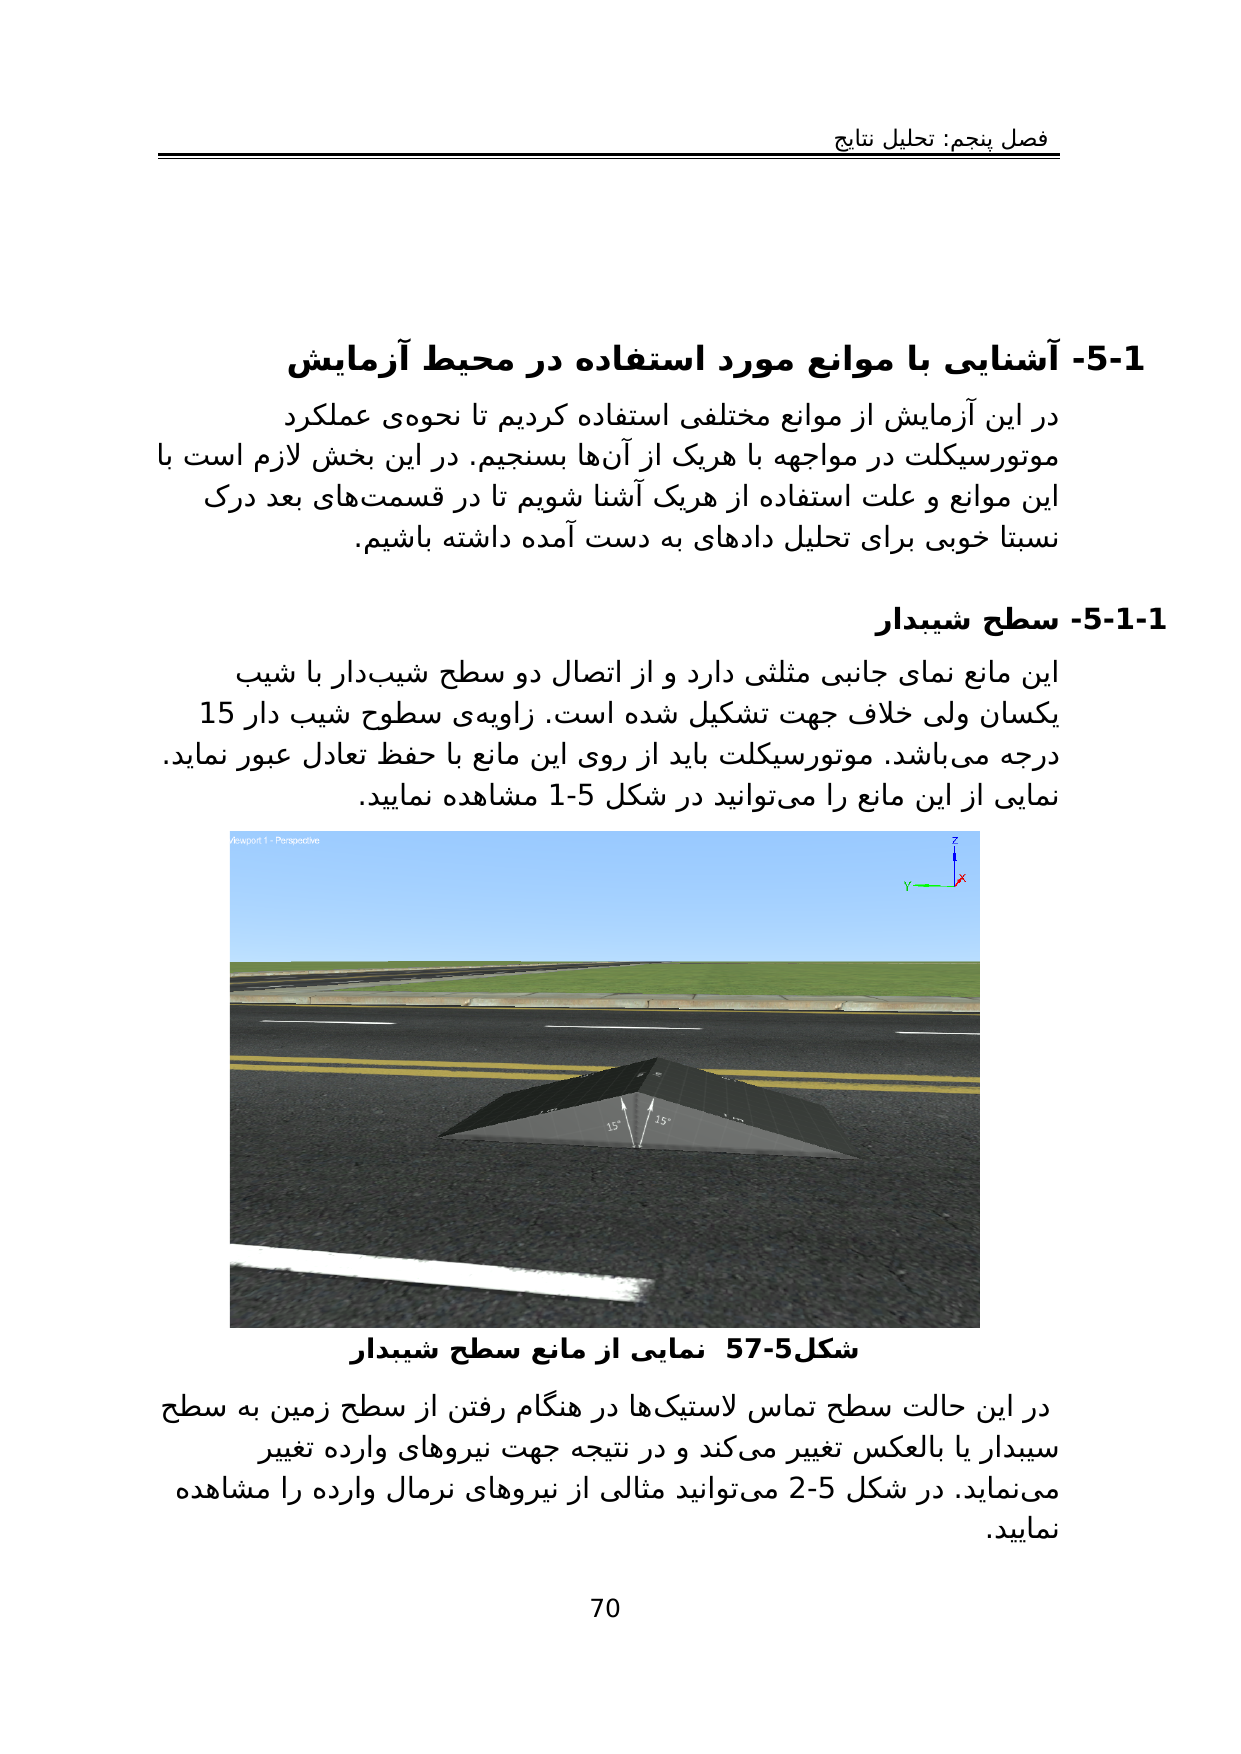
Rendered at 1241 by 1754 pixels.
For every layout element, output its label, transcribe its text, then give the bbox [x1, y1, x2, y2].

text در این حالت سطح تماس لاستیک‌ها در هنگام رفتن از سطح زمین به سطح سیبدار یا بالعکس تغییر می‌کند و در نتیجه جهت نیروهای وارده تغییر می‌نماید. در شکل 5-2 می‌توانید مثالی از نیروهای نرمال وارده را مشاهده نمایید. [150, 1390, 1060, 1546]
text این مانع نمای جانبی مثلثی دارد و از اتصال دو سطح شیب‌دار با شیب یکسان ولی خلاف جهت تشکیل شده است. زاویه‌ی سطوح شیب دار 15 درجه می‌باشد. موتورسیکلت باید از روی این مانع با حفظ تعادل عبور نماید. نمایی از این مانع را می‌توانید در شکل 5-1 مشاهده نمایید. [150, 656, 1060, 812]
subtitle سطح شیبدار [150, 603, 1060, 637]
text در این آزمایش از موانع مختلفی استفاده کردیم تا نحوه‌ی عملکرد موتورسیکلت در مواجهه با هریک از آن‌ها بسنجیم. در این بخش لازم است با این موانع و علت استفاده از هریک آشنا شویم تا در قسمت‌های بعد درک نسبتا خوبی برای تحلیل داد‌های به دست آمده داشته باشیم. [150, 398, 1060, 554]
subtitle آشنایی با موانع مورد استفاده در محیط آزمایش [150, 339, 1060, 378]
picture [229, 831, 980, 1328]
